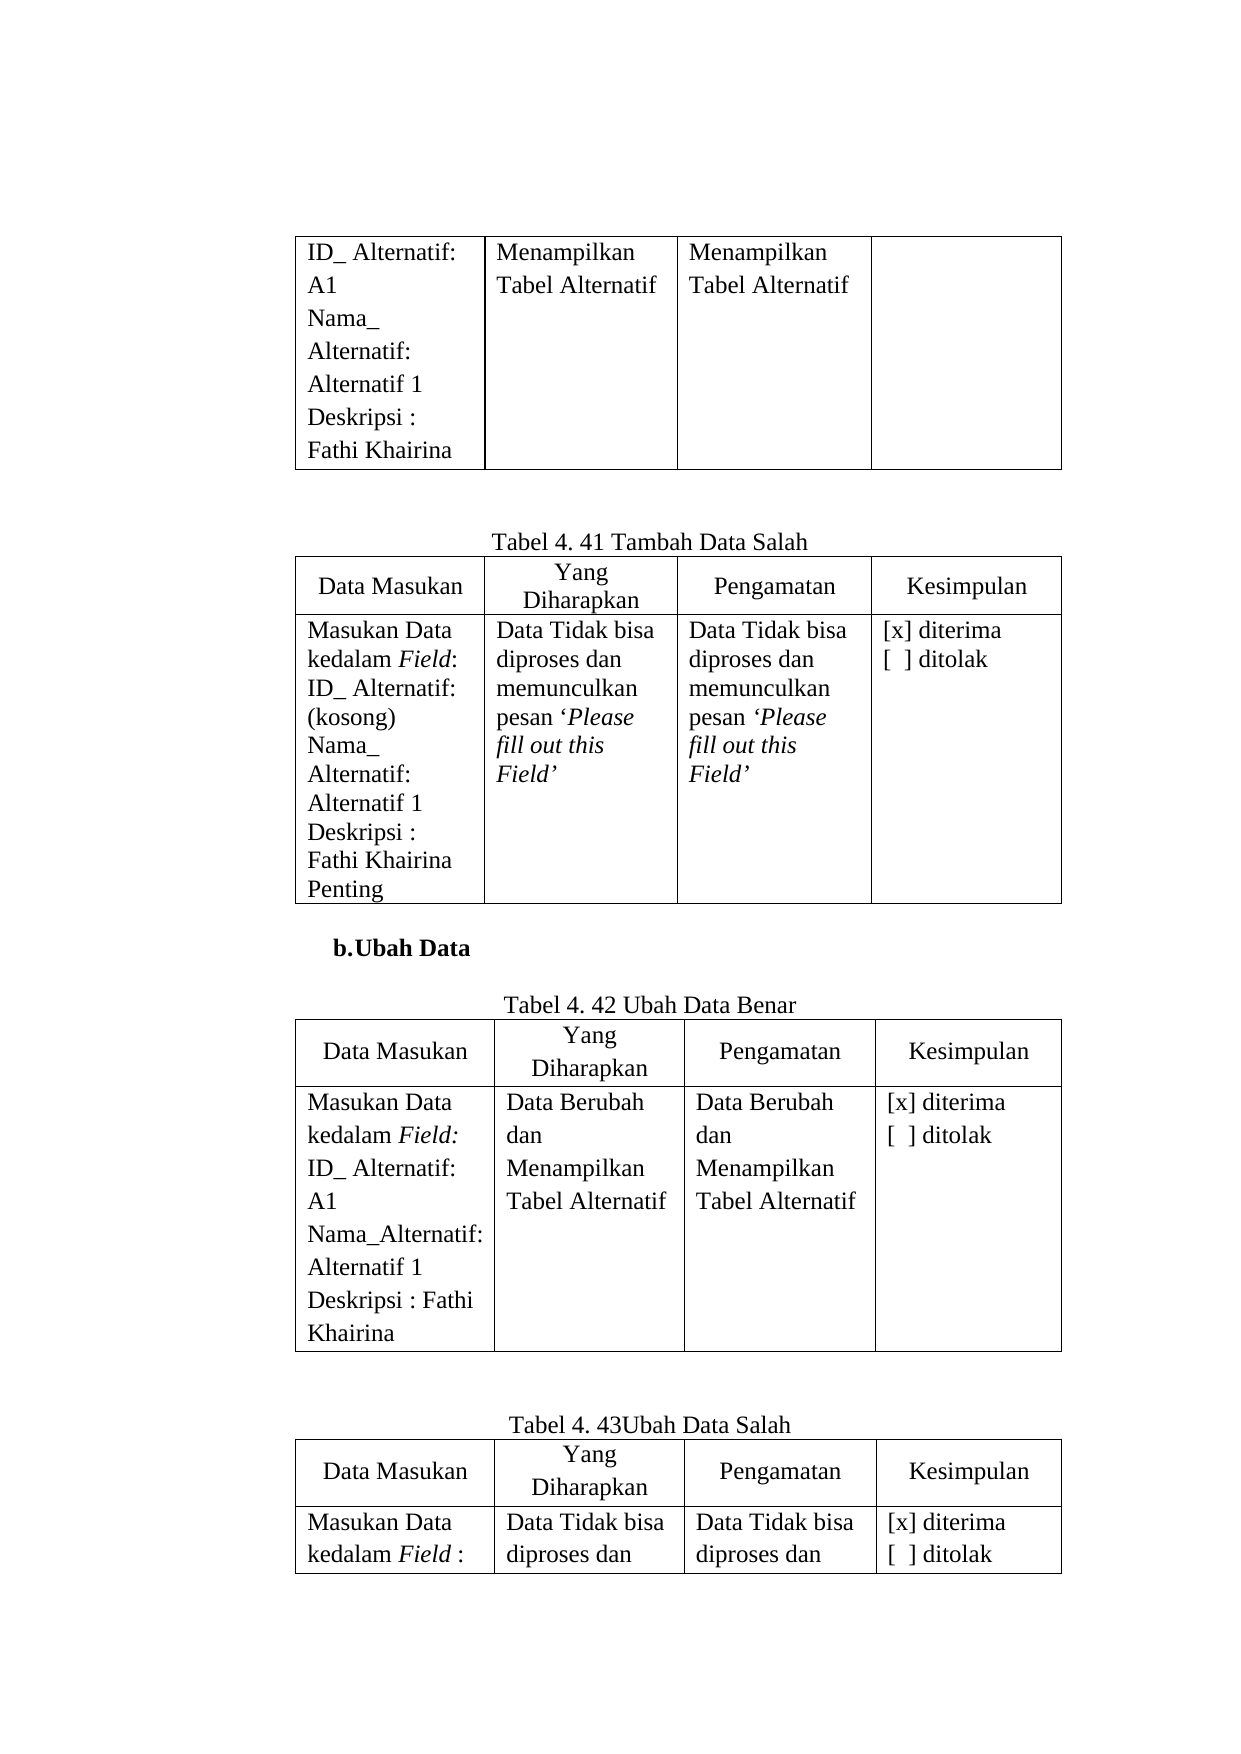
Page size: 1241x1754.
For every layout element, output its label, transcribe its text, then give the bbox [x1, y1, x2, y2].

table_cell [x] diterima [ ] ditolak [876, 1087, 1061, 1351]
text Tabel 4. 43Ubah Data Salah [236, 1410, 1063, 1438]
table_cell Data Tidak bisa diproses dan memunculkan pesan ‘Please fill out this Field’ [485, 615, 677, 903]
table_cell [296, 237, 484, 468]
table_header Pengamatan [685, 1020, 875, 1086]
table_header Kesimpulan [877, 1440, 1061, 1506]
table_cell Masukan Data kedalam Field: ID_ Alternatif: A1 Nama_Alternatif: Alternatif 1 Deskripsi : Fathi Khairina [296, 1087, 494, 1351]
list Ubah Data [333, 933, 1063, 961]
table_cell [x] diterima [ ] ditolak [872, 615, 1061, 903]
table_cell Data Tidak bisa diproses dan memunculkan pesan ‘Please fill out this Field’ [678, 615, 871, 903]
table_header Yang Diharapkan [495, 1020, 684, 1086]
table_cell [877, 1507, 1061, 1573]
table_header Kesimpulan [876, 1020, 1061, 1086]
table_header Data Masukan [296, 1440, 494, 1506]
table_header Yang Diharapkan [495, 1440, 684, 1506]
table_header Pengamatan [685, 1440, 876, 1506]
table_cell Masukan Data kedalam Field: ID_ Alternatif: (kosong) Nama_ Alternatif: Alternatif 1 Deskripsi : Fathi Khairina Penting [296, 615, 484, 903]
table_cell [872, 237, 1061, 468]
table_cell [495, 1507, 684, 1573]
table_cell Data Berubah dan Menampilkan Tabel Alternatif [685, 1087, 875, 1351]
table_header Data Masukan [296, 557, 484, 614]
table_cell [678, 237, 871, 468]
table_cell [296, 1507, 494, 1573]
text Tabel 4. 42 Ubah Data Benar [236, 990, 1063, 1019]
table_header Pengamatan [678, 557, 871, 614]
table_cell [685, 1507, 876, 1573]
table_header Kesimpulan [872, 557, 1061, 614]
table_header Data Masukan [296, 1020, 494, 1086]
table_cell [486, 237, 677, 468]
table_header Yang Diharapkan [485, 557, 677, 614]
table_cell Data Berubah dan Menampilkan Tabel Alternatif [495, 1087, 684, 1351]
text Tabel 4. 41 Tambah Data Salah [236, 527, 1063, 556]
